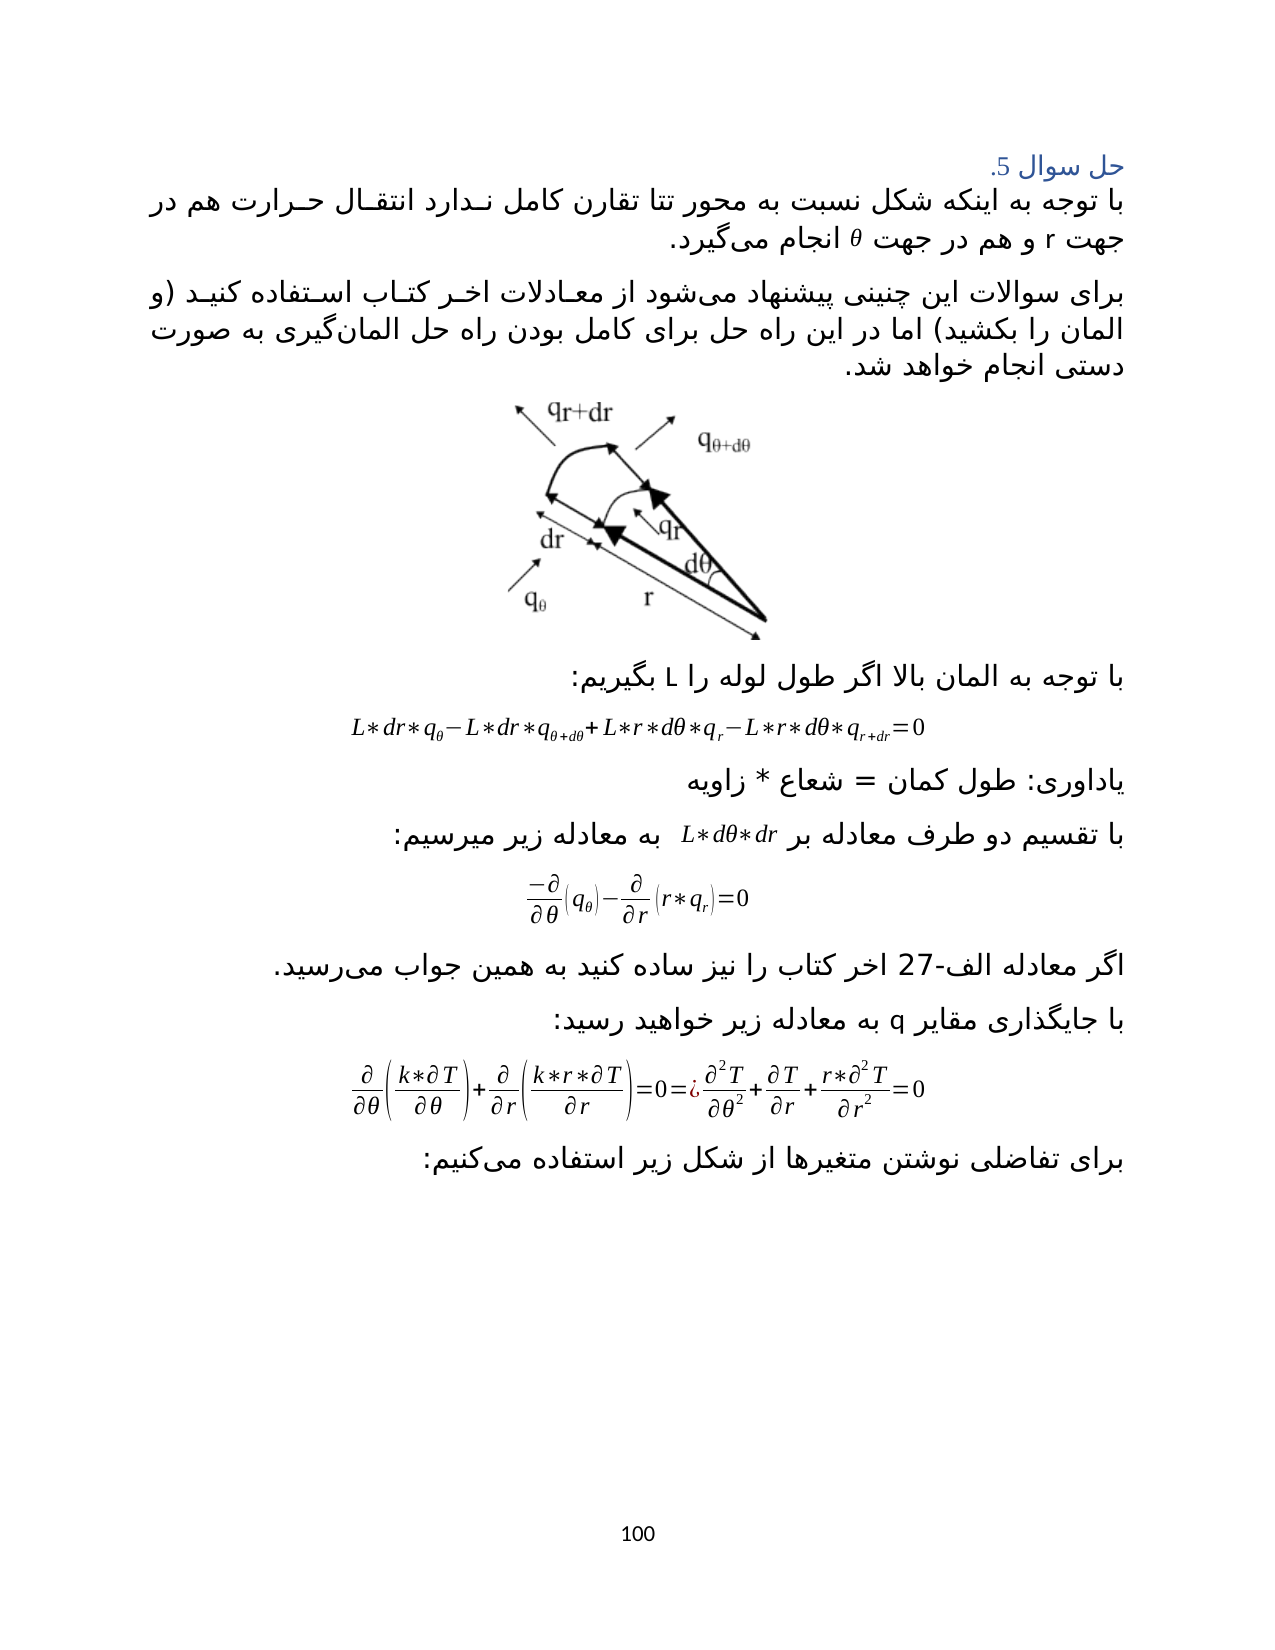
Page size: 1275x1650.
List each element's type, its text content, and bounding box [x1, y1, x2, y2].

text با تقسیم دو طرف معادله بر به معادله زیر میرسیم: [150, 817, 1125, 851]
text با توجه به اینکه شکل نسبت به محور تتا تقارن کامل ندارد انتقال حرارت هم در جهت r و هم در جهت انجام می‌گیرد. [150, 183, 1125, 256]
text یاداوری: طول کمان = شعاع * زاویه [150, 764, 1125, 798]
text با توجه به المان بالا اگر طول لوله را L بگیریم: [150, 658, 1125, 694]
picture [507, 402, 768, 640]
subtitle حل سوال 5. [150, 150, 1125, 181]
text برای سوالات این چنینی پیشنهاد می‌شود از معادلات اخر کتاب استفاده کنید (و المان را بکشید) اما در این راه حل برای کامل بودن راه حل المان‌گیری به صورت دستی انجام خواهد شد. [150, 275, 1125, 383]
text با جایگذاری مقایر q به معادله زیر خواهید رسید: [150, 1001, 1125, 1037]
text برای تفاضلی نوشتن متغیرها از شکل زیر استفاده می‌کنیم: [150, 1141, 1125, 1175]
text اگر معادله الف-27 اخر کتاب را نیز ساده کنید به همین جواب می‌رسید. [150, 948, 1125, 982]
